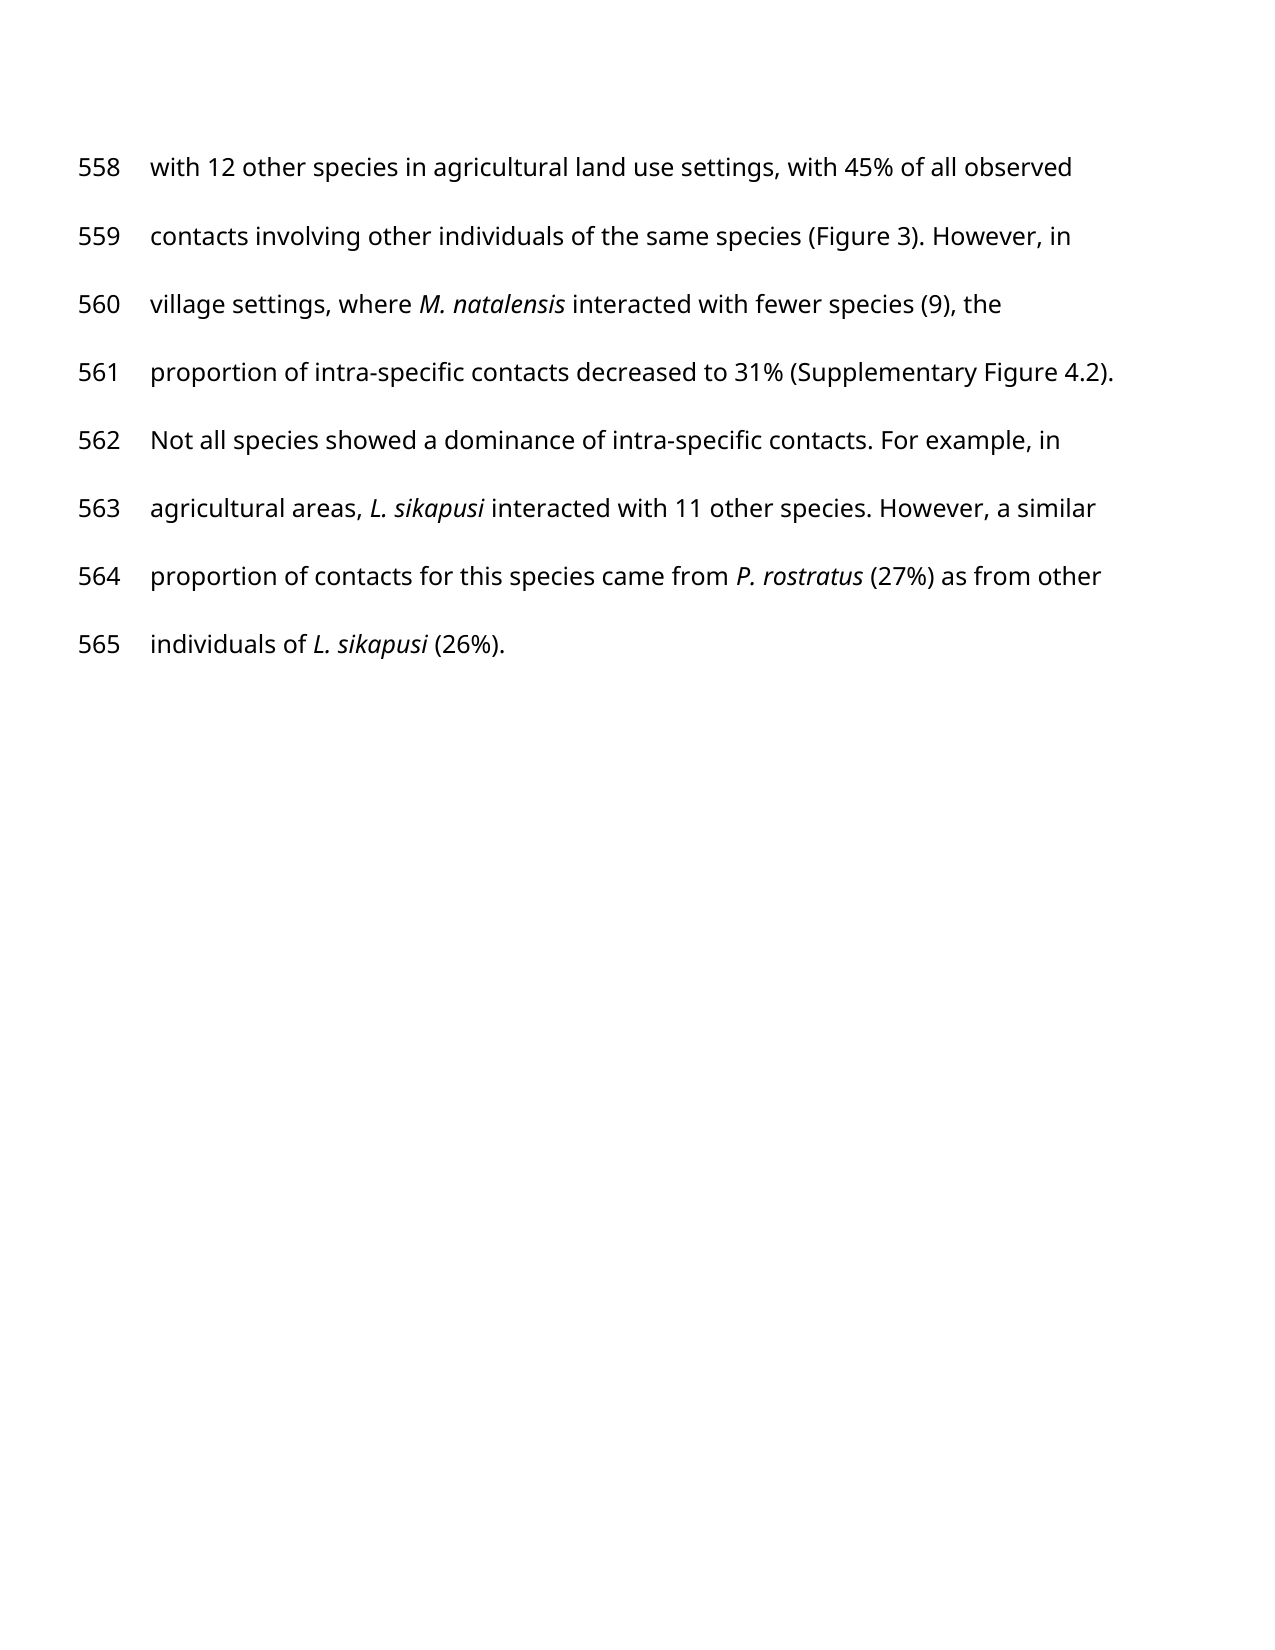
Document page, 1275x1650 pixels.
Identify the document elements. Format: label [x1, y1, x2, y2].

text [150, 150, 1125, 661]
